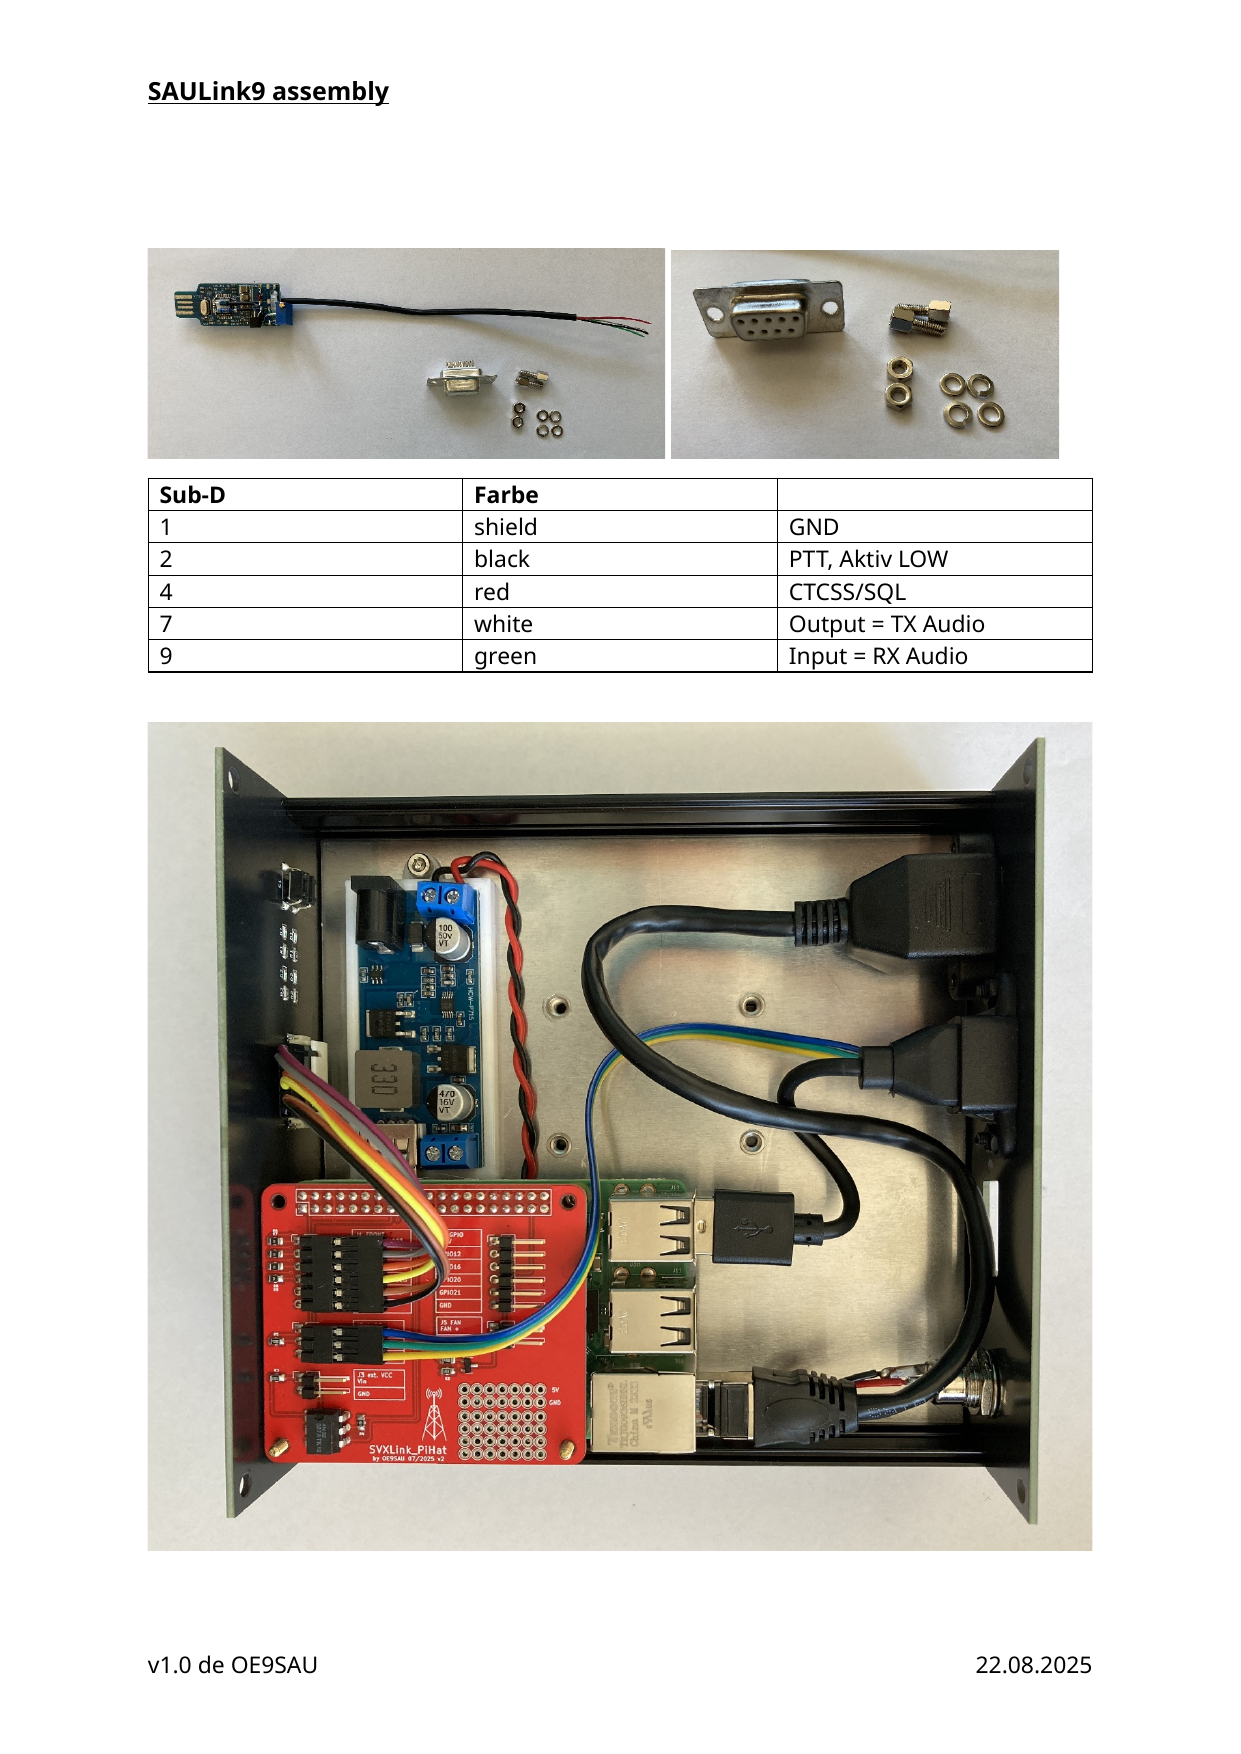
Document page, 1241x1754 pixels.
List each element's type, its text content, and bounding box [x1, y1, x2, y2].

picture [147, 248, 666, 459]
table_cell 9 [149, 640, 462, 671]
table_header [778, 479, 1092, 510]
table_header Farbe [463, 479, 777, 510]
table_cell Output = TX Audio [778, 608, 1092, 639]
table_cell PTT, Aktiv LOW [778, 543, 1092, 574]
table_cell white [463, 608, 777, 639]
table_cell 2 [149, 543, 462, 574]
table_cell red [463, 576, 777, 607]
table_cell 4 [149, 576, 462, 607]
table_cell shield [463, 511, 777, 542]
picture [671, 250, 1060, 459]
table_cell 7 [149, 608, 462, 639]
table_header Sub-D [149, 479, 462, 510]
picture [147, 722, 1093, 1551]
table_cell 1 [149, 511, 462, 542]
table_cell CTCSS/SQL [778, 576, 1092, 607]
table_cell GND [778, 511, 1092, 542]
table_cell green [463, 640, 777, 671]
table_cell black [463, 543, 777, 574]
table_cell Input = RX Audio [778, 640, 1092, 671]
